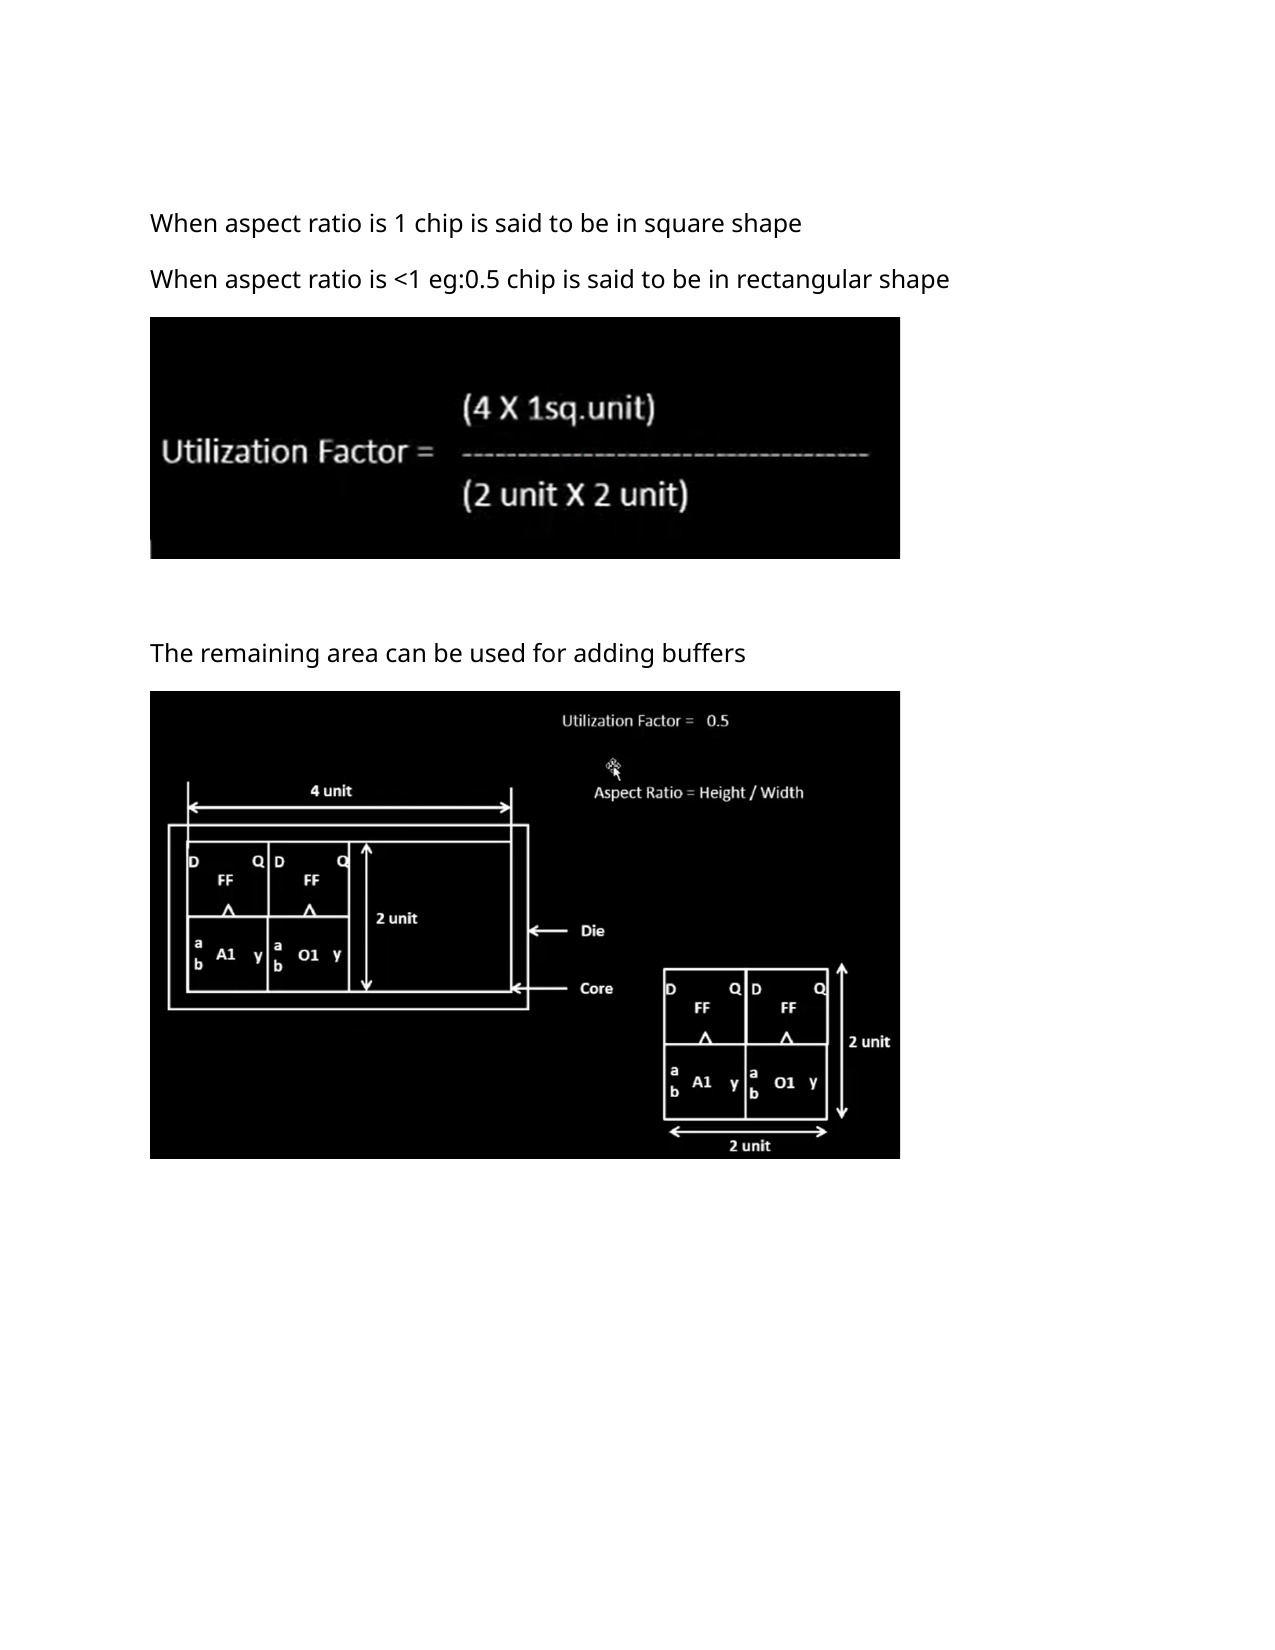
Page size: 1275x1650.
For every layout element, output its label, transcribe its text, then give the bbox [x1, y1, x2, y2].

picture [150, 691, 901, 1159]
text When aspect ratio is 1 chip is said to be in square shape [150, 206, 1125, 240]
text When aspect ratio is <1 eg:0.5 chip is said to be in rectangular shape [150, 262, 1125, 296]
text The remaining area can be used for adding buffers [150, 636, 1125, 670]
picture [150, 317, 901, 559]
